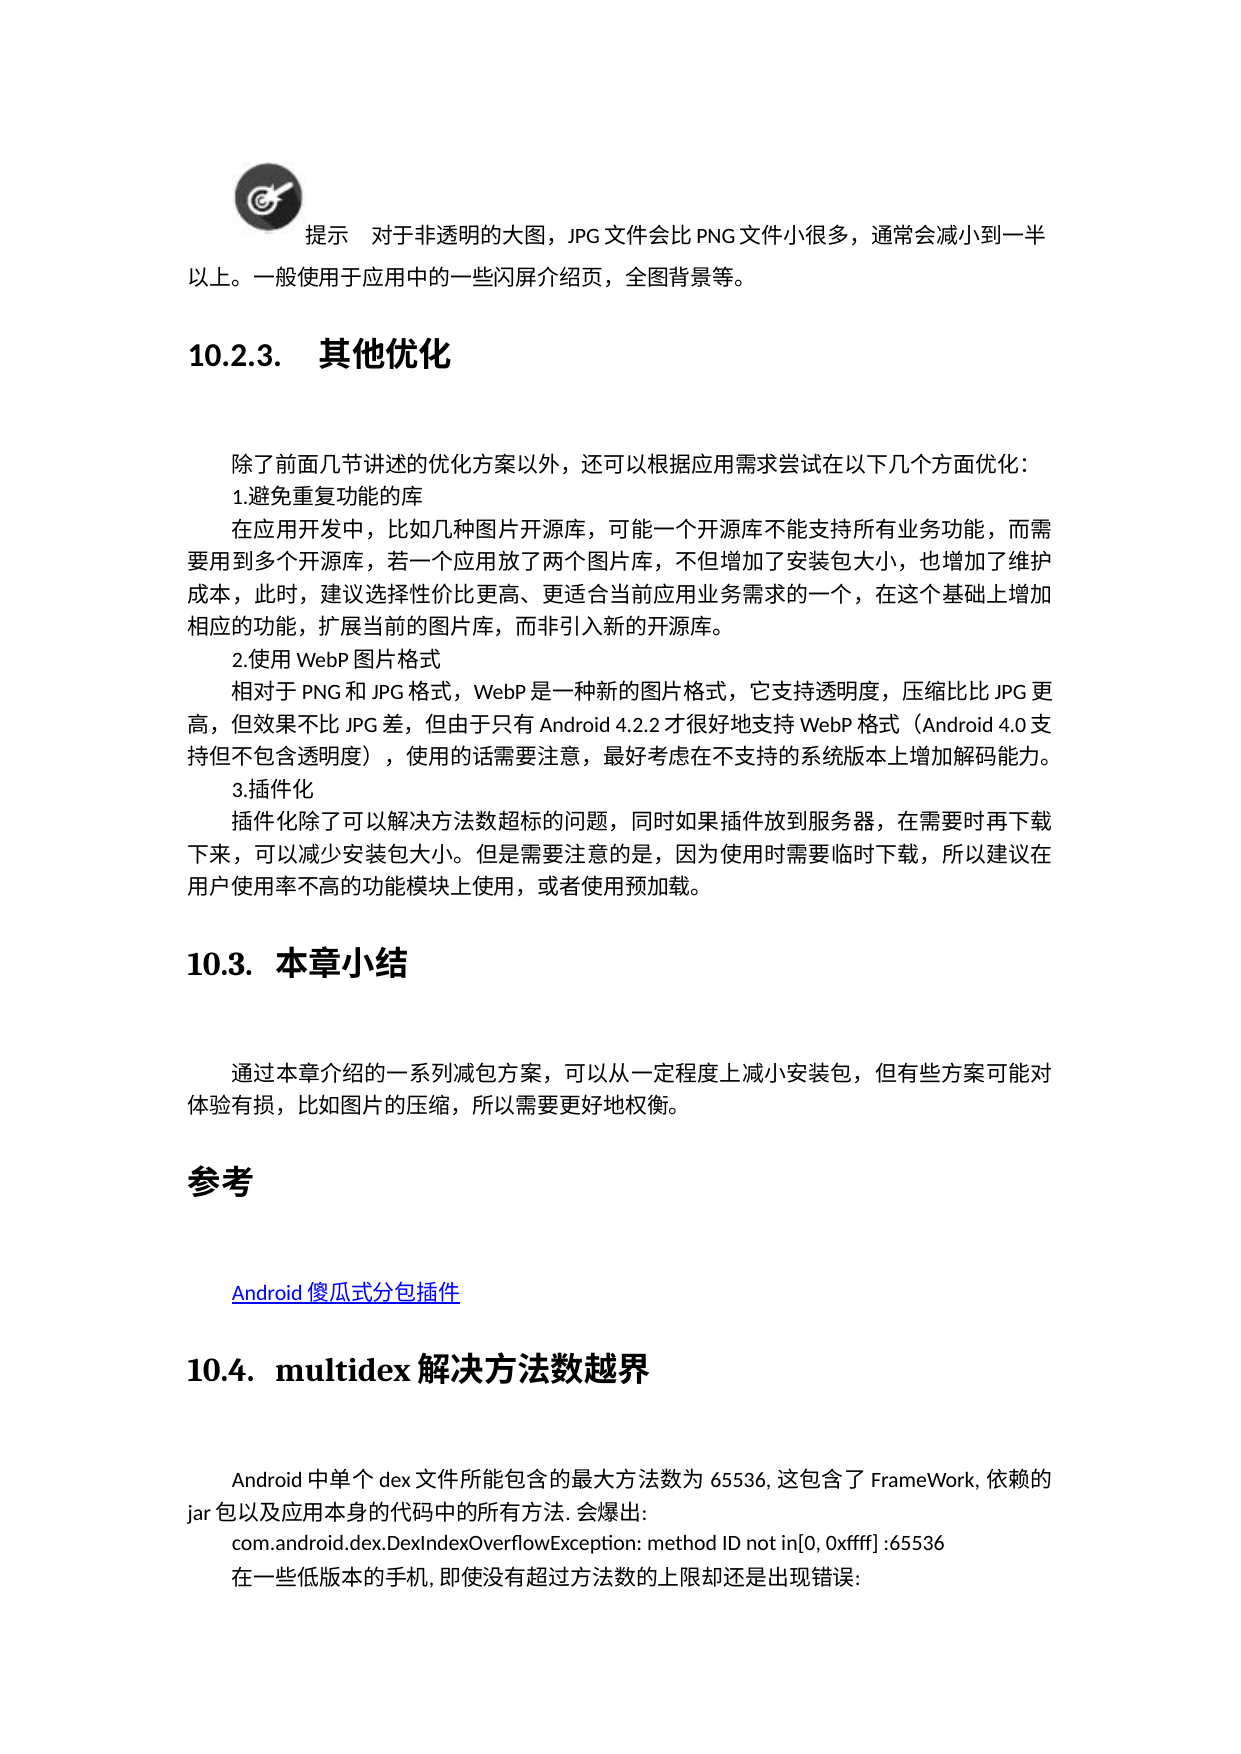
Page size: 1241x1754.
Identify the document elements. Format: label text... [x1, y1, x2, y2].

text 提示 对于非透明的大图，JPG文件会比PNG文件小很多，通常会减小到一半以上。一般使用于应用中的一些闪屏介绍页，全图背景等。 [187, 162, 1053, 292]
text 除了前面几节讲述的优化方案以外，还可以根据应用需求尝试在以下几个方面优化： [187, 446, 1053, 479]
subtitle 本章小结 [187, 928, 1053, 993]
picture [231, 162, 306, 234]
text Android中单个dex文件所能包含的最大方法数为65536, 这包含了FrameWork, 依赖的jar包以及应用本身的代码中的所有方法. 会爆出: [187, 1462, 1053, 1527]
text 在应用开发中，比如几种图片开源库，可能一个开源库不能支持所有业务功能，而需要用到多个开源库，若一个应用放了两个图片库，不但增加了安装包大小，也增加了维护成本，此时，建议选择性价比更高、更适合当前应用业务需求的一个，在这个基础上增加相应的功能，扩展当前的图片库，而非引入新的开源库。 [187, 511, 1053, 641]
text 1.避免重复功能的库 [187, 479, 1053, 511]
text 相对于PNG和JPG格式，WebP是一种新的图片格式，它支持透明度，压缩比比JPG更高，但效果不比JPG差，但由于只有Android 4.2.2才很好地支持WebP格式（Android 4.0支持但不包含透明度），使用的话需要注意，最好考虑在不支持的系统版本上增加解码能力。 [187, 674, 1053, 771]
subtitle multidex解决方法数越界 [187, 1334, 1053, 1399]
text 插件化除了可以解决方法数超标的问题，同时如果插件放到服务器，在需要时再下载下来，可以减少安装包大小。但是需要注意的是，因为使用时需要临时下载，所以建议在用户使用率不高的功能模块上使用，或者使用预加载。 [187, 804, 1053, 901]
text 3.插件化 [187, 771, 1053, 804]
text Android傻瓜式分包插件 [187, 1275, 1053, 1307]
text 2.使用WebP图片格式 [187, 641, 1053, 674]
subtitle 其他优化 [187, 319, 1053, 384]
text 在一些低版本的手机, 即使没有超过方法数的上限却还是出现错误: [187, 1559, 1053, 1592]
subtitle 参考 [187, 1148, 1053, 1213]
text com.android.dex.DexIndexOverflowException: method ID not in[0, 0xffff] :65536 [187, 1527, 1053, 1559]
text 通过本章介绍的一系列减包方案，可以从一定程度上减小安装包，但有些方案可能对体验有损，比如图片的压缩，所以需要更好地权衡。 [187, 1056, 1053, 1121]
